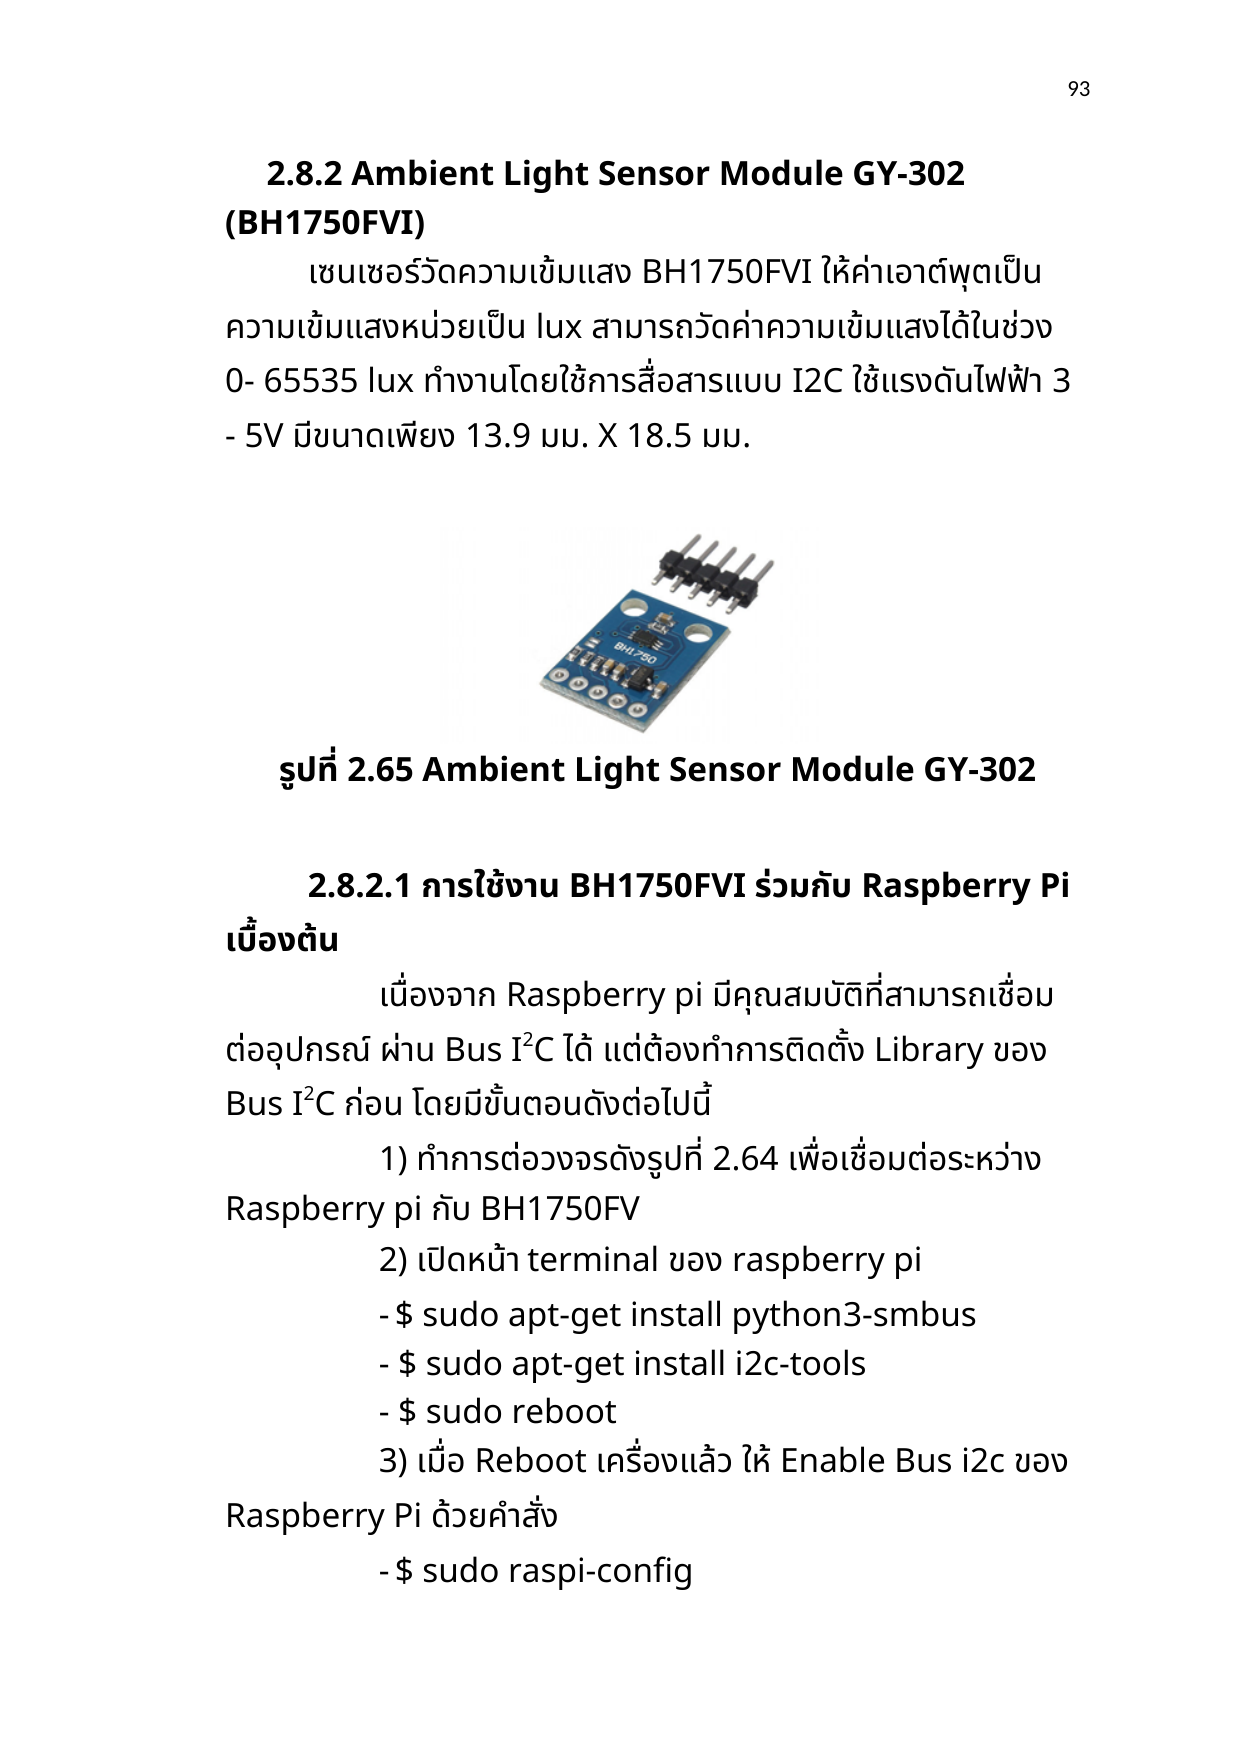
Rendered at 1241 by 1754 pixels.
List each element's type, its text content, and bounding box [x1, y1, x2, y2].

text รูปที่ 2.65 Ambient Light Sensor Module GY-302 [225, 746, 1090, 797]
text 3) เมื่อ Reboot เครื่องแล้ว ให้ Enable Bus i2c ของ Raspberry Pi ด้วยคำสั่ง [225, 1437, 1090, 1542]
picture [440, 527, 876, 744]
text 2.8.2 Ambient Light Sensor Module GY-302 (BH1750FVI) [225, 150, 1090, 244]
text - $ sudo apt-get install i2c-tools [225, 1339, 1090, 1385]
text - $ sudo apt-get install python3-smbus [225, 1290, 1090, 1336]
text - $ sudo raspi-config [225, 1546, 1090, 1592]
text 1) ทำการต่อวงจรดังรูปที่ 2.64 เพื่อเชื่อมต่อระหว่าง Raspberry pi กับ BH1750FV [225, 1134, 1090, 1236]
text 2) เปิดหน้าterminal ของ raspberry pi [225, 1236, 1090, 1286]
text เนื่องจาก Raspberry pi มีคุณสมบัติที่สามารถเชื่อมต่ออุปกรณ์ ผ่าน Bus I2C ได้ แต่ต้องทำการติดตั้ง Library ของ Bus I2C ก่อน โดยมีขั้นตอนดังต่อไปนี้ [225, 971, 1090, 1131]
text 2.8.2.1 การใช้งาน BH1750FVI ร่วมกับ Raspberry Pi เบื้องต้น [225, 862, 1090, 967]
text - $ sudo reboot [225, 1388, 1090, 1434]
text เซนเซอร์วัดความเข้มแสง BH1750FVI ให้ค่าเอาต์พุตเป็นความเข้มแสงหน่วยเป็น lux สามารถวัดค่าความเข้มแสงได้ในช่วง 0- 65535 lux ทำงานโดยใช้การสื่อสารแบบ I2C ใช้แรงดันไฟฟ้า 3 - 5V มีขนาดเพียง 13.9 มม. X 18.5 มม. [225, 248, 1090, 462]
